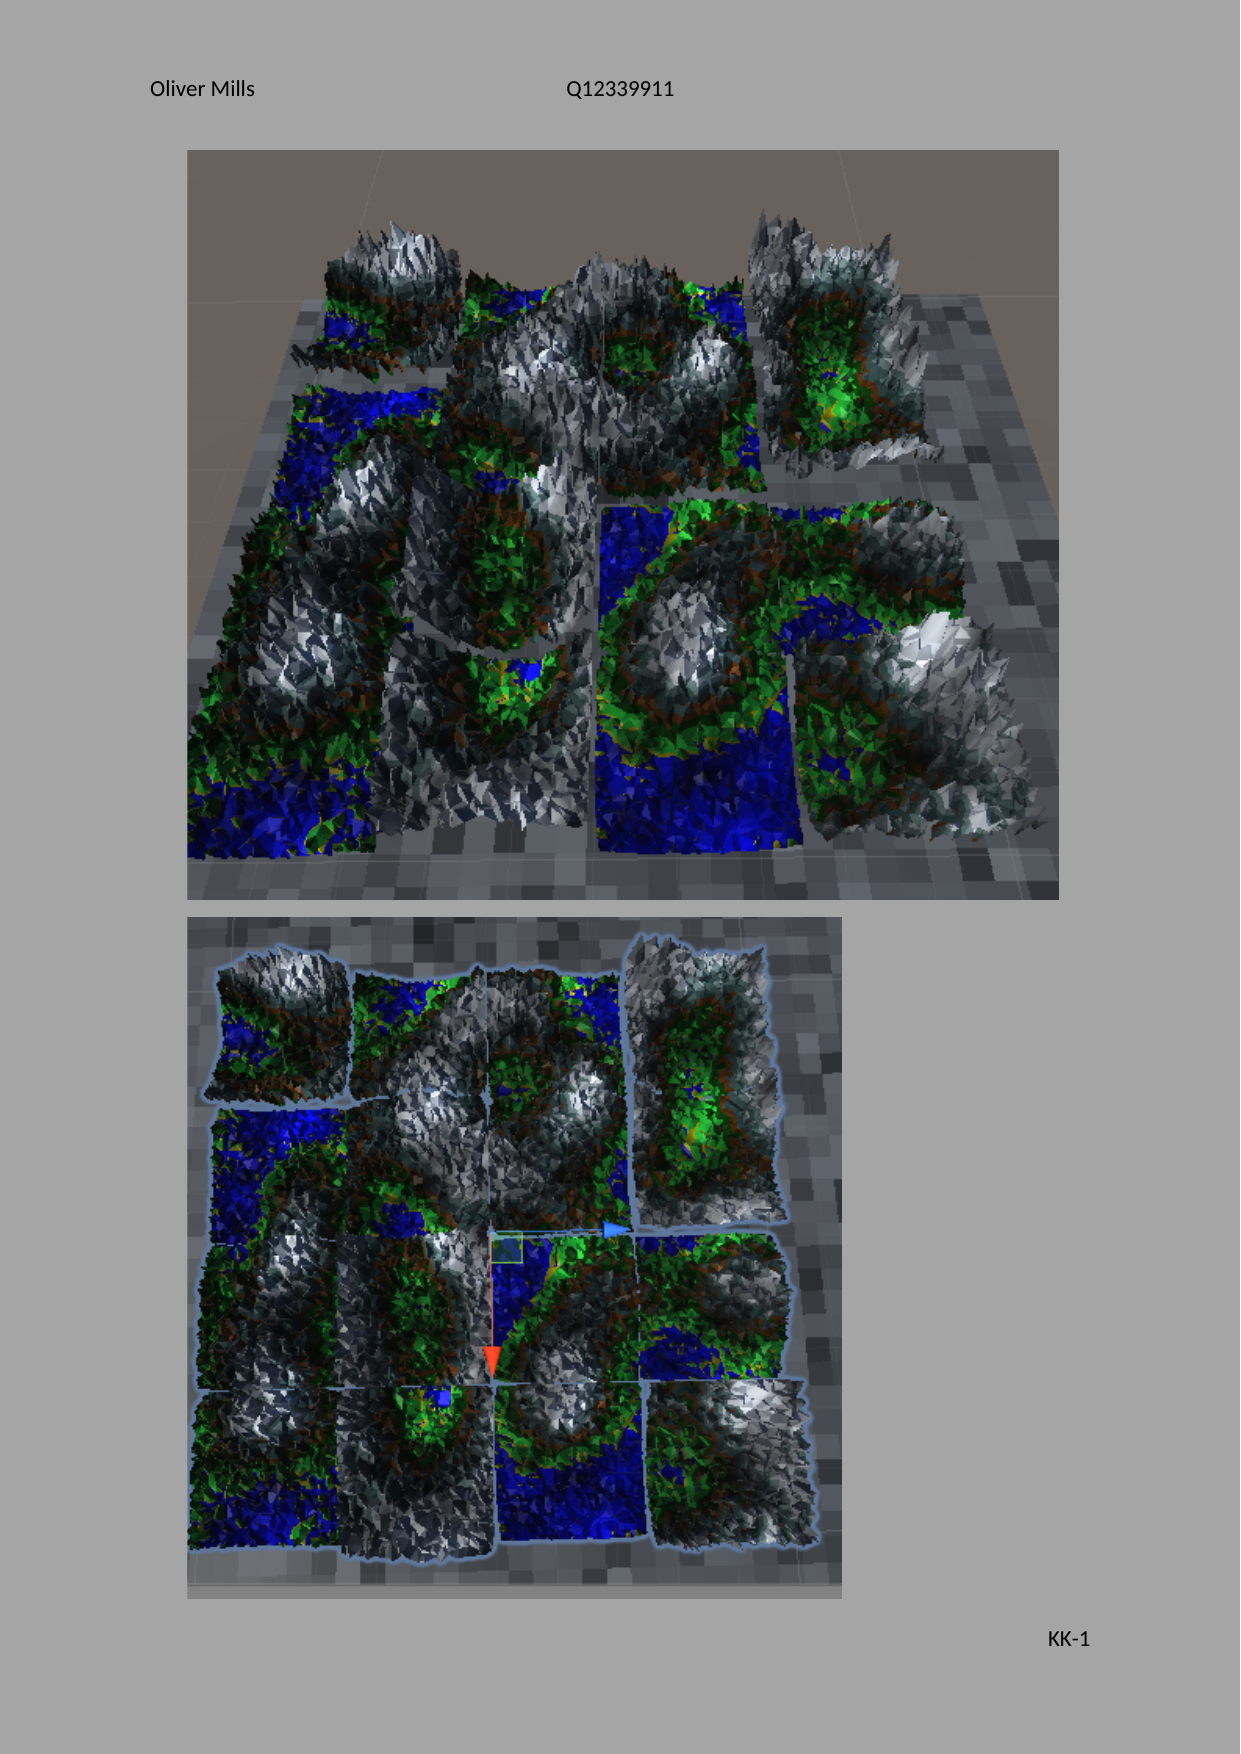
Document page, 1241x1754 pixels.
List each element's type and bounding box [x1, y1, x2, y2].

picture [187, 150, 1059, 900]
picture [187, 917, 842, 1599]
